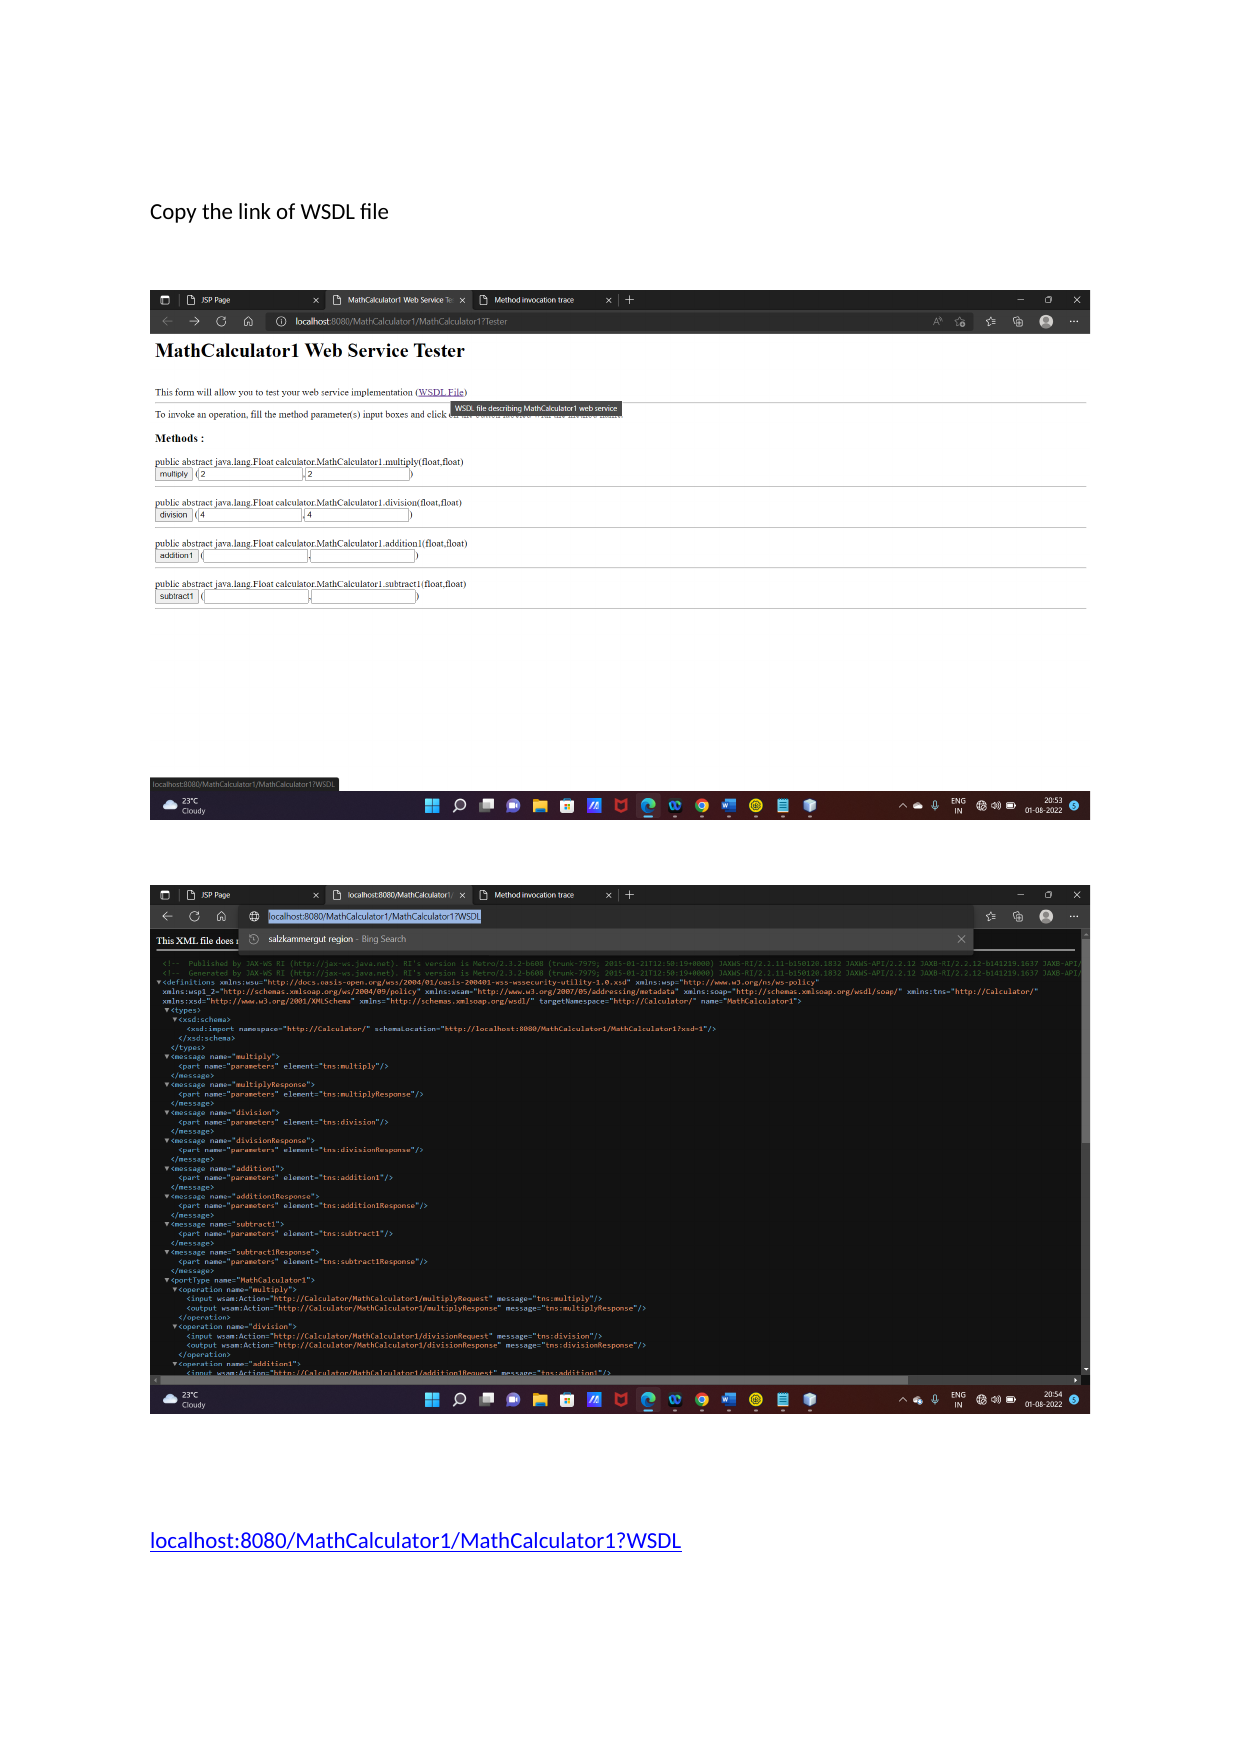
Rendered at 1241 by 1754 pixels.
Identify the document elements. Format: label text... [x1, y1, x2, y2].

picture [150, 290, 1091, 820]
picture [150, 885, 1091, 1414]
text localhost:8080/MathCalculator1/MathCalculator1?WSDL [150, 1527, 1090, 1555]
text Copy the link of WSDL file [150, 197, 1090, 225]
